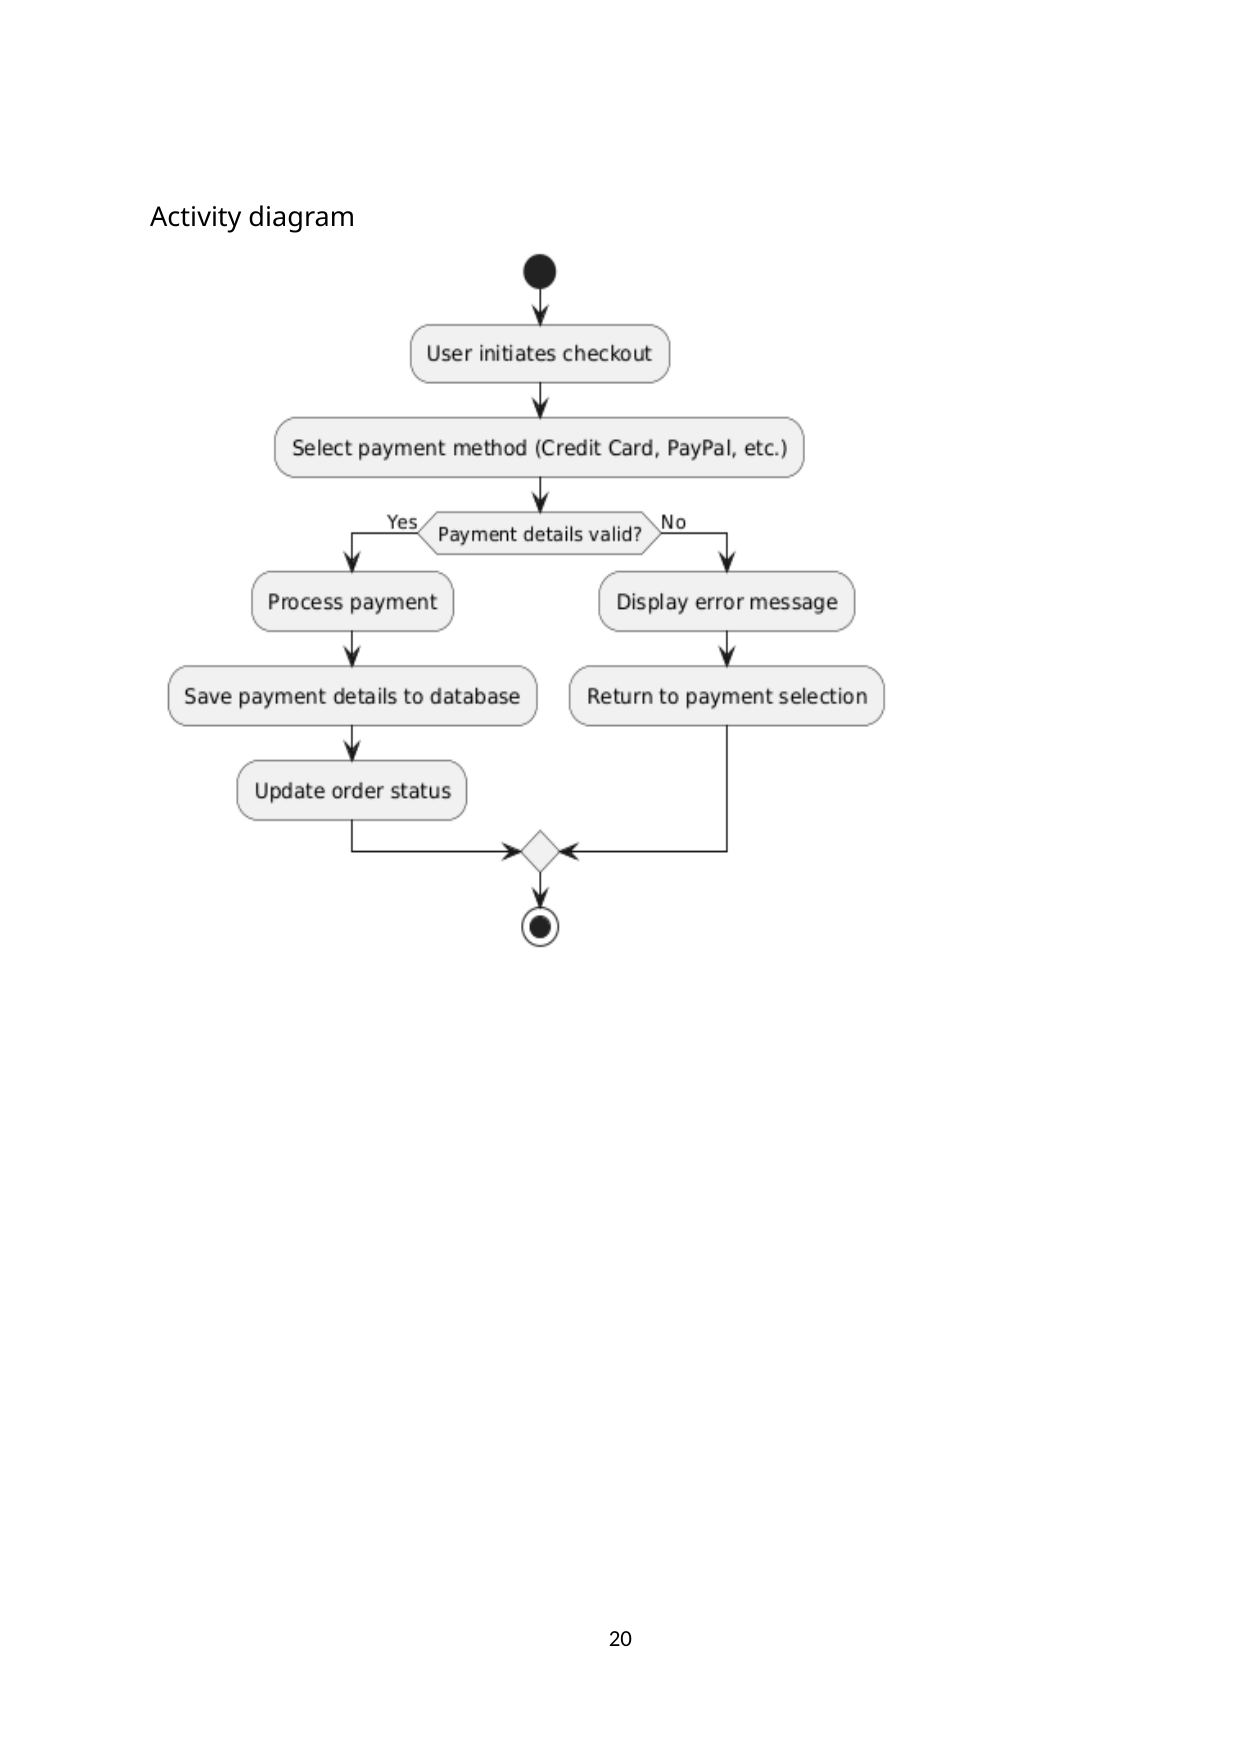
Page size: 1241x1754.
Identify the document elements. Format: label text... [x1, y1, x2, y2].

subtitle Activity diagram [150, 198, 1090, 234]
picture [150, 237, 900, 963]
